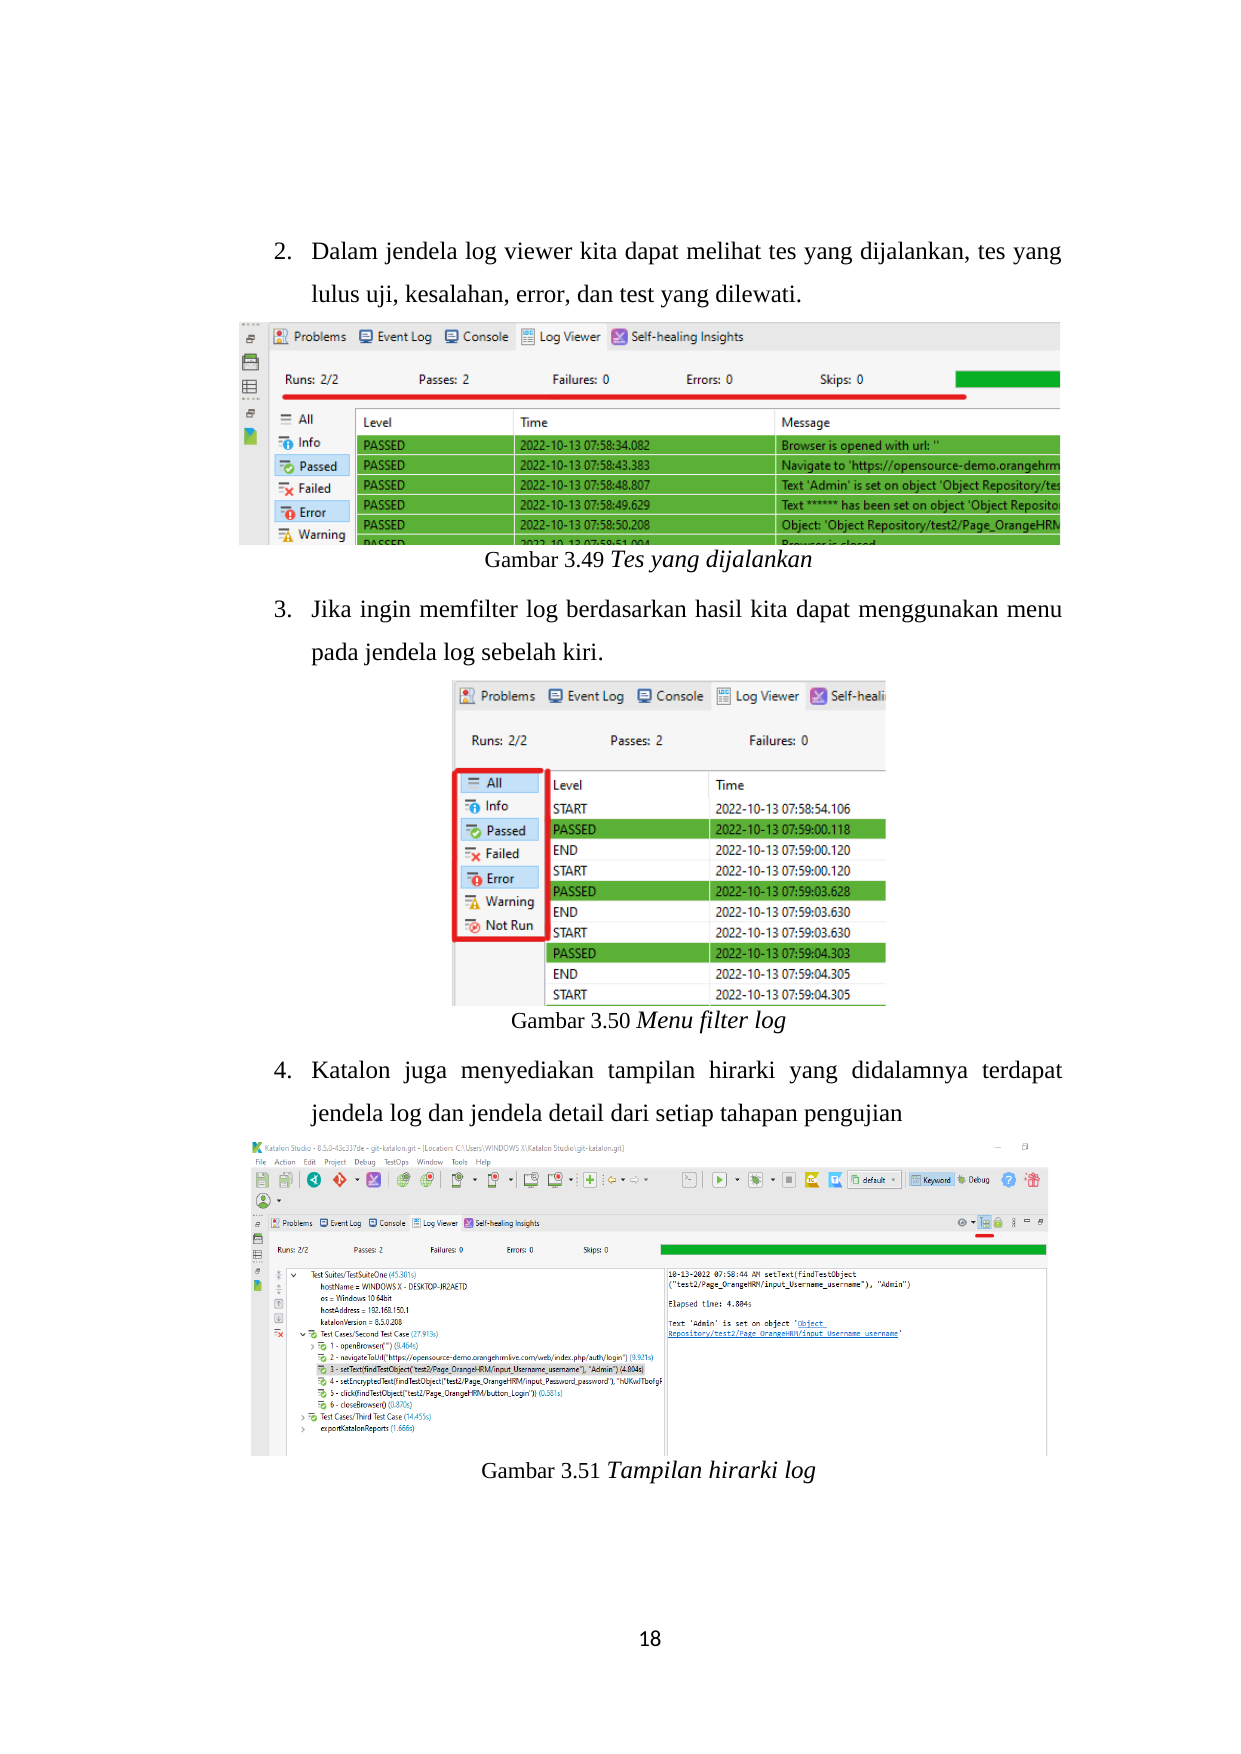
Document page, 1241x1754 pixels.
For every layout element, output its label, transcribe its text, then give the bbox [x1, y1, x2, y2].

list Jika ingin memfilter log berdasarkan hasil kita dapat menggunakan menu pada jendela log sebelah kiri. [274, 594, 1063, 666]
picture [251, 1141, 1049, 1456]
text Gambar 3.2 Tes yang dijalankan [236, 544, 1063, 573]
list Katalon juga menyediakan tampilan hirarki yang didalamnya terdapat jendela log dan jendela detail dari setiap tahapan pengujian [274, 1055, 1063, 1127]
text Gambar 3.3 Menu filter log [236, 1005, 1063, 1034]
list Dalam jendela log viewer kita dapat melihat tes yang dijalankan, tes yang lulus uji, kesalahan, error, dan test yang dilewati. [274, 236, 1063, 308]
picture [451, 680, 886, 1006]
text Gambar 3.4 Tampilan hirarki log [236, 1455, 1063, 1484]
picture [239, 322, 1061, 545]
